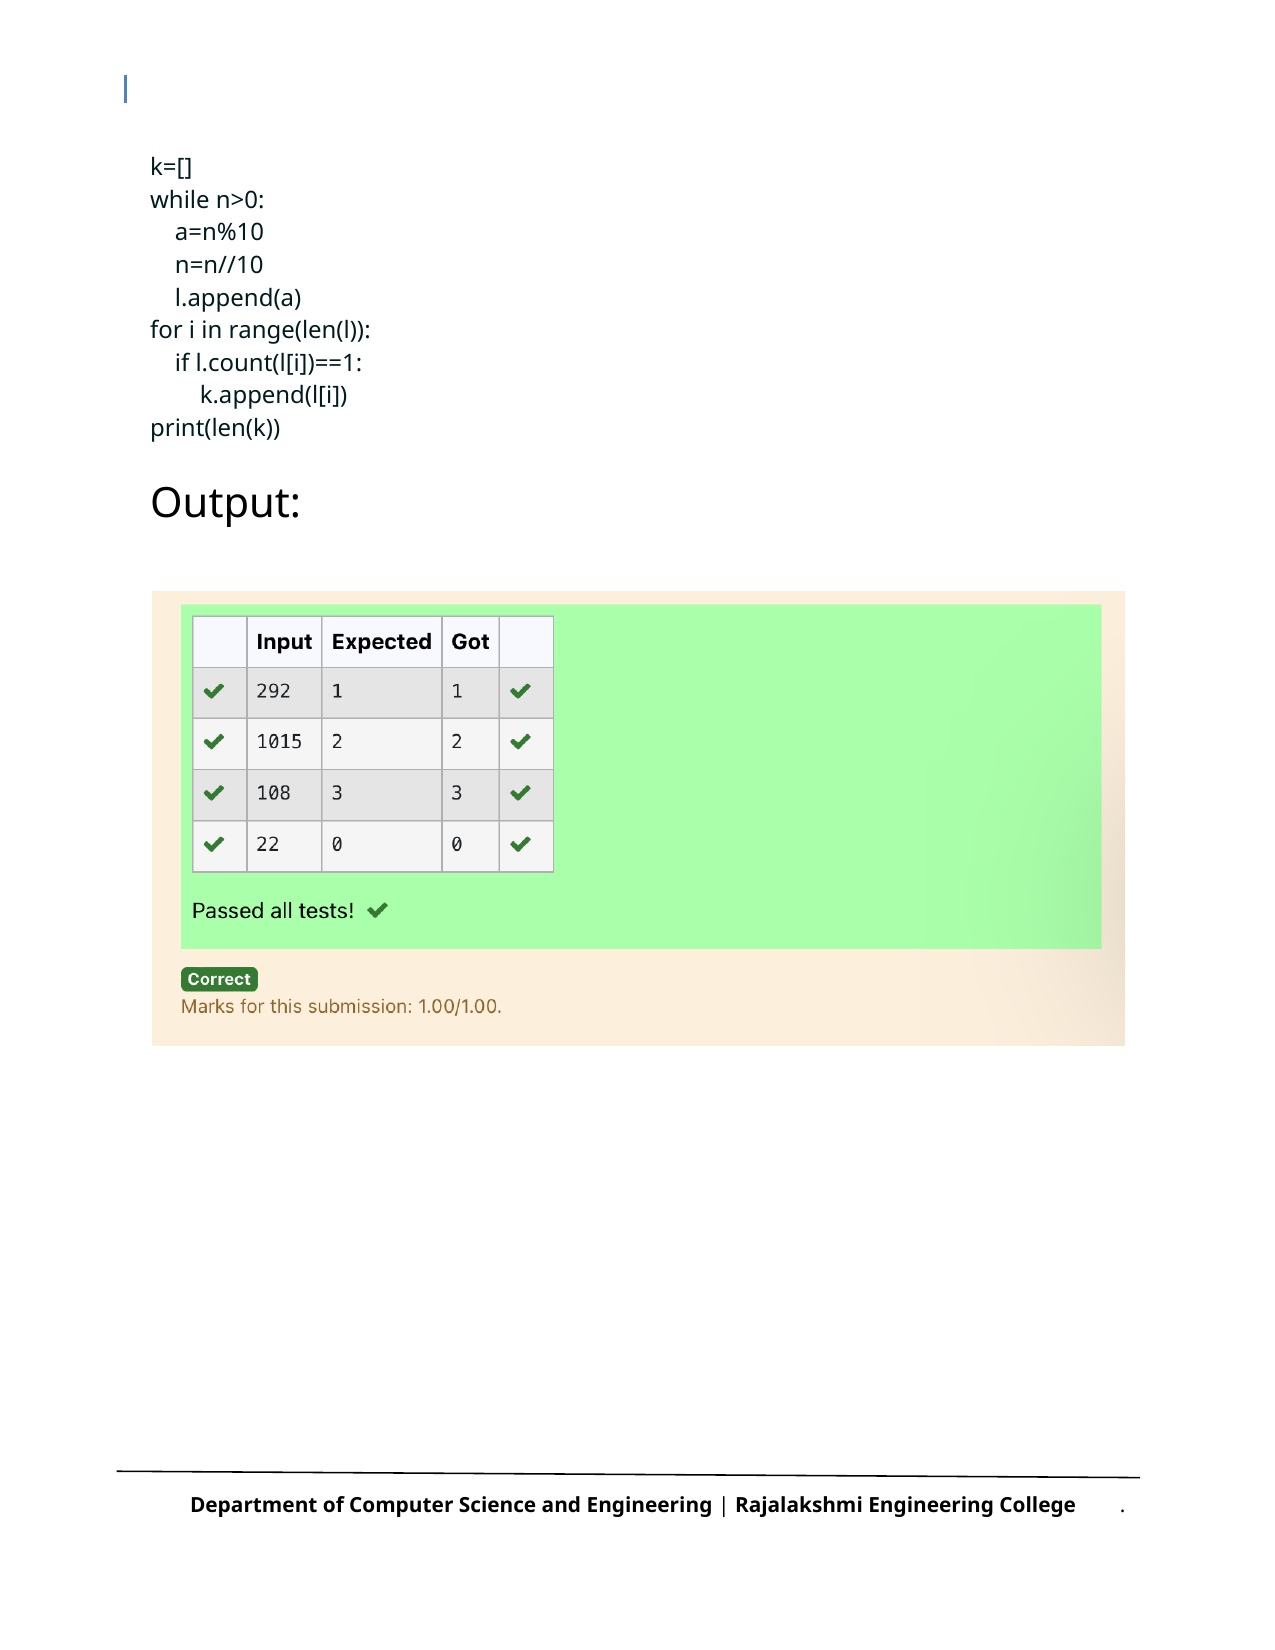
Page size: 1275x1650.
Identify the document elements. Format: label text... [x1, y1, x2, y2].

text k=[] [150, 150, 1125, 183]
text k.append(l[i]) [150, 378, 1125, 411]
text n=n//10 [150, 248, 1125, 280]
text l.append(a) [150, 280, 1125, 313]
text for i in range(len(l)): [150, 313, 1125, 346]
picture [150, 591, 1125, 1046]
text a=n%10 [150, 215, 1125, 248]
text while n>0: [150, 183, 1125, 215]
text Output: [150, 473, 1125, 529]
text print(len(k)) [150, 411, 1125, 443]
text if l.count(l[i])==1: [150, 346, 1125, 378]
